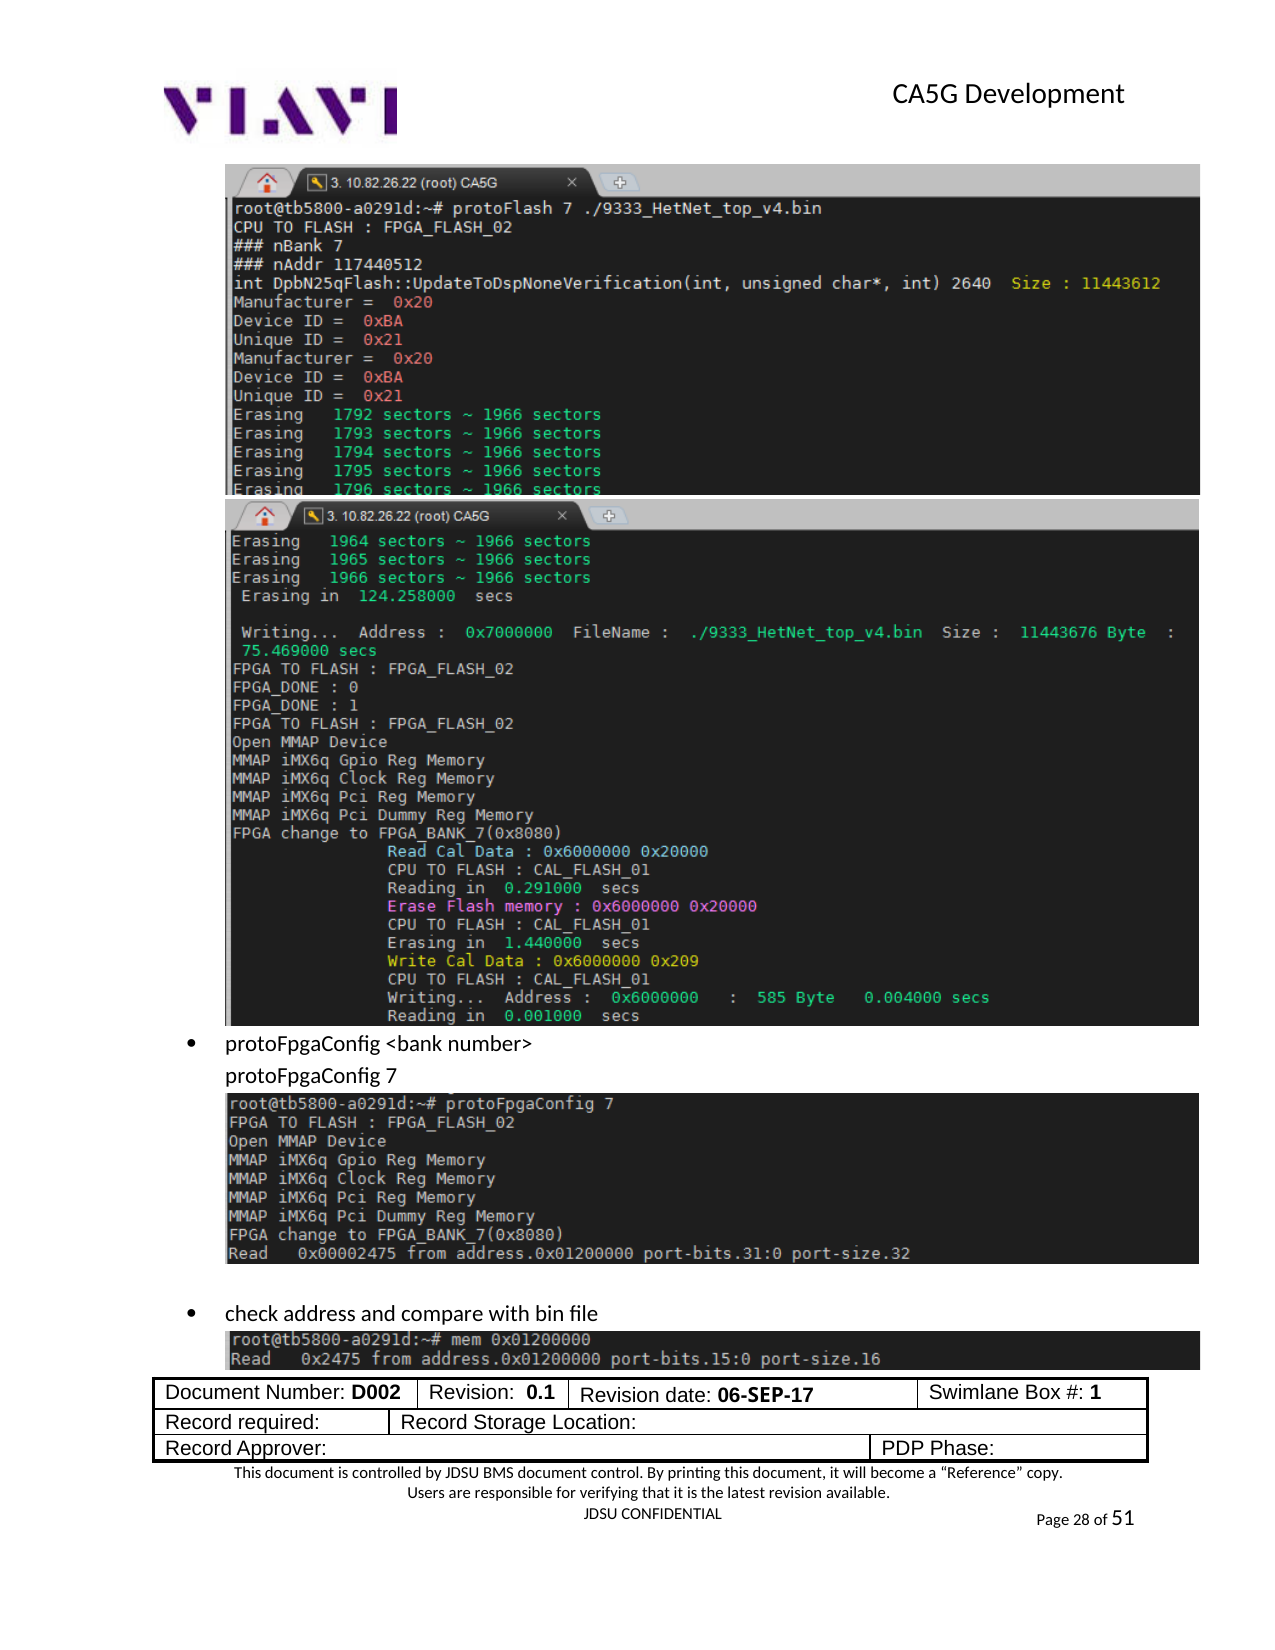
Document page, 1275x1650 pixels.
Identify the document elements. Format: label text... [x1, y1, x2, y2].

picture [225, 164, 1200, 495]
picture [225, 1331, 1200, 1370]
picture [225, 1093, 1199, 1264]
picture [225, 499, 1199, 1026]
picture [162, 68, 397, 146]
